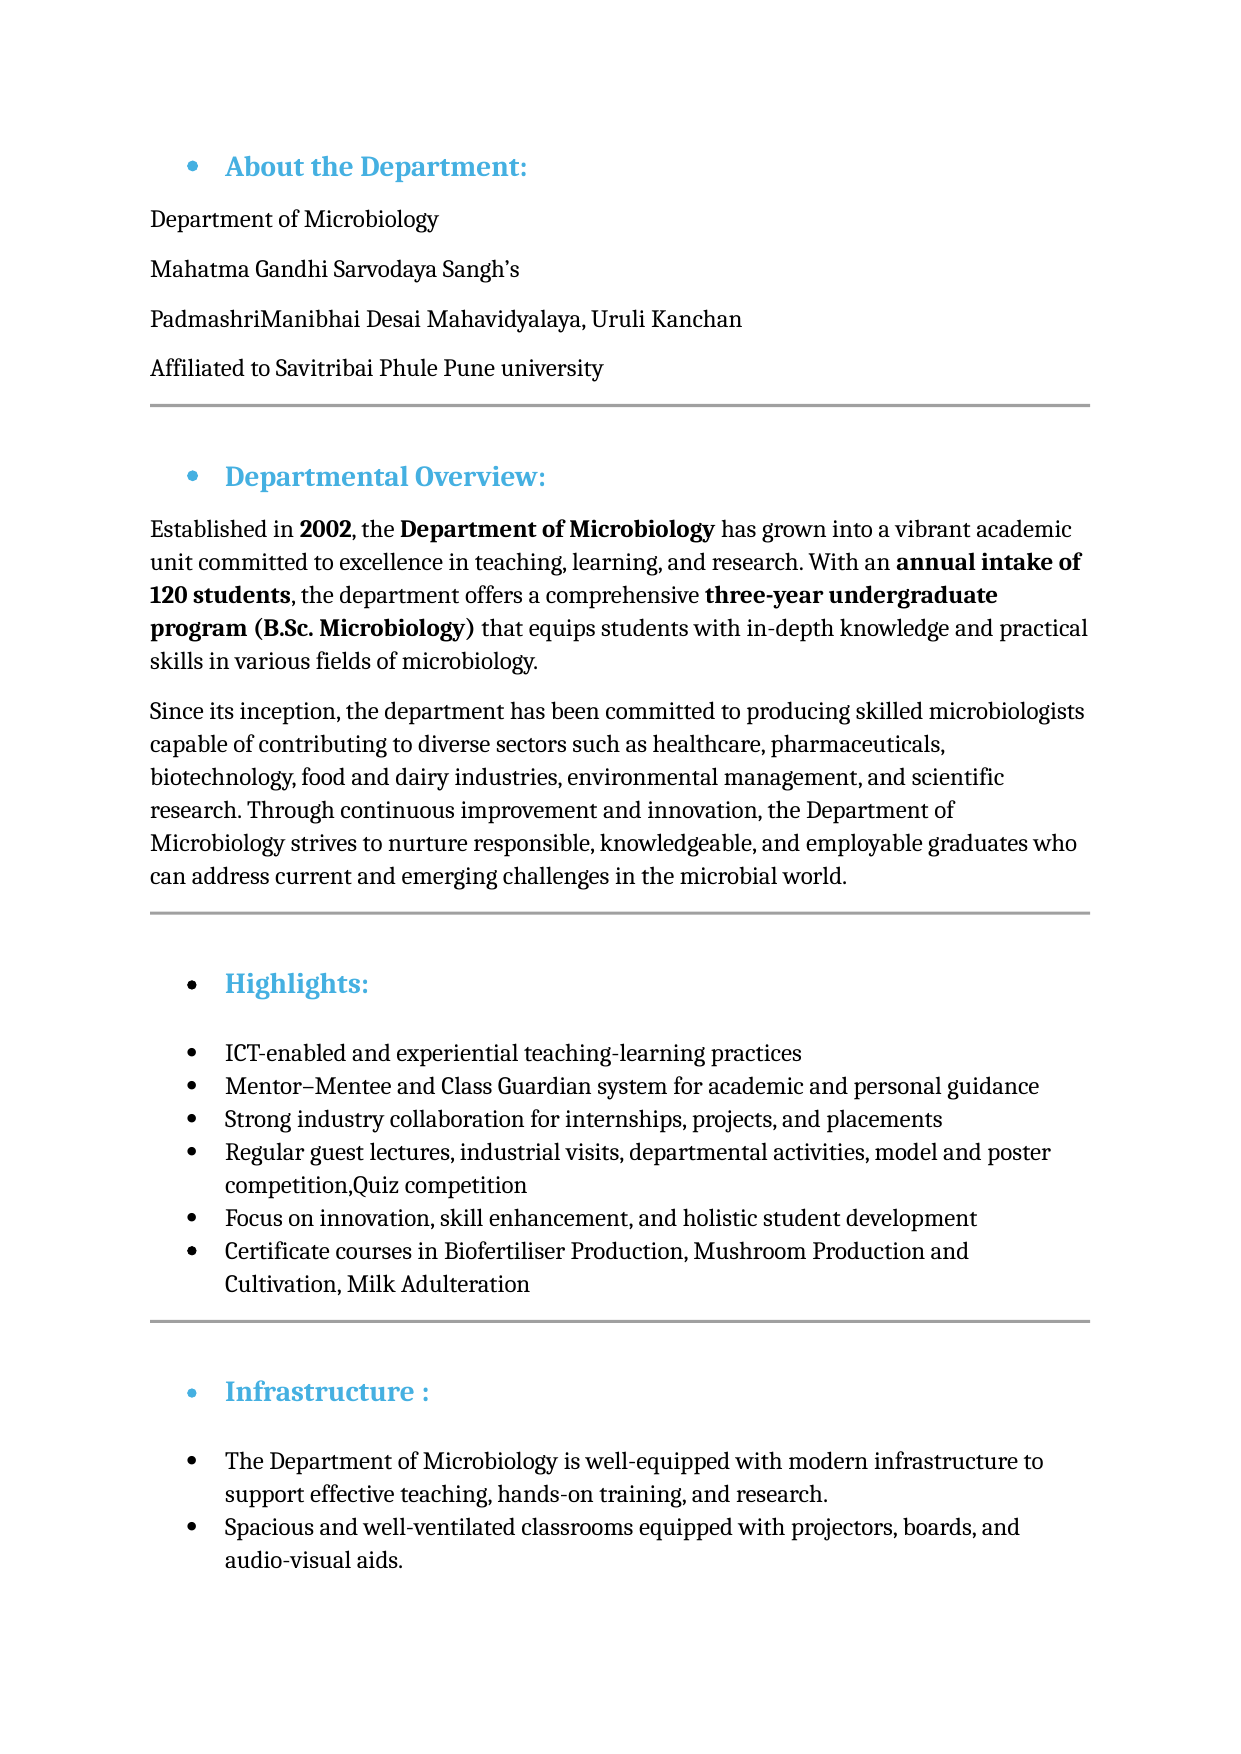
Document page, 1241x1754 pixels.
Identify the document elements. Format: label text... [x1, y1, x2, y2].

list Focus on innovation, skill enhancement, and holistic student development [187, 1204, 1090, 1233]
list Spacious and well-ventilated classrooms equipped with projectors, boards, and audio-visual aids. [187, 1513, 1090, 1575]
list ICT-enabled and experiential teaching-learning practices [187, 1039, 1090, 1068]
list Regular guest lectures, industrial visits, departmental activities, model and poster competition,Quiz competition [187, 1138, 1090, 1200]
list Highlights: [187, 967, 1090, 1001]
list Strong industry collaboration for internships, projects, and placements [187, 1105, 1090, 1134]
text Mahatma Gandhi Sarvodaya Sangh’s [150, 255, 1090, 284]
list The Department of Microbiology is well-equipped with modern infrastructure to support effective teaching, hands-on training, and research. [187, 1447, 1090, 1509]
list Departmental Overview: [187, 460, 1090, 493]
text Affiliated to Savitribai Phule Pune university [150, 354, 1090, 383]
text PadmashriManibhai Desai Mahavidyalaya, Uruli Kanchan [150, 304, 1090, 333]
list Certificate courses in Biofertiliser Production, Mushroom Production and Cultivation, Milk Adulteration [187, 1237, 1090, 1299]
list About the Department: [187, 150, 1090, 183]
text Department of Microbiology [150, 205, 1090, 234]
list Mentor–Mentee and Class Guardian system for academic and personal guidance [187, 1072, 1090, 1101]
text Established in 2002, the Department of Microbiology has grown into a vibrant academic unit committed to excellence in teaching, learning, and research. With an annual intake of 120 students, the department offers a comprehensive three-year undergraduate program (B.Sc. Microbiology) that equips students with in-depth knowledge and practical skills in various fields of microbiology. [150, 515, 1090, 676]
text Since its inception, the department has been committed to producing skilled microbiologists capable of contributing to diverse sectors such as healthcare, pharmaceuticals, biotechnology, food and dairy industries, environmental management, and scientific research. Through continuous improvement and innovation, the Department of Microbiology strives to nurture responsible, knowledgeable, and employable graduates who can address current and emerging challenges in the microbial world. [150, 697, 1090, 891]
list Infrastructure : [187, 1376, 1090, 1409]
